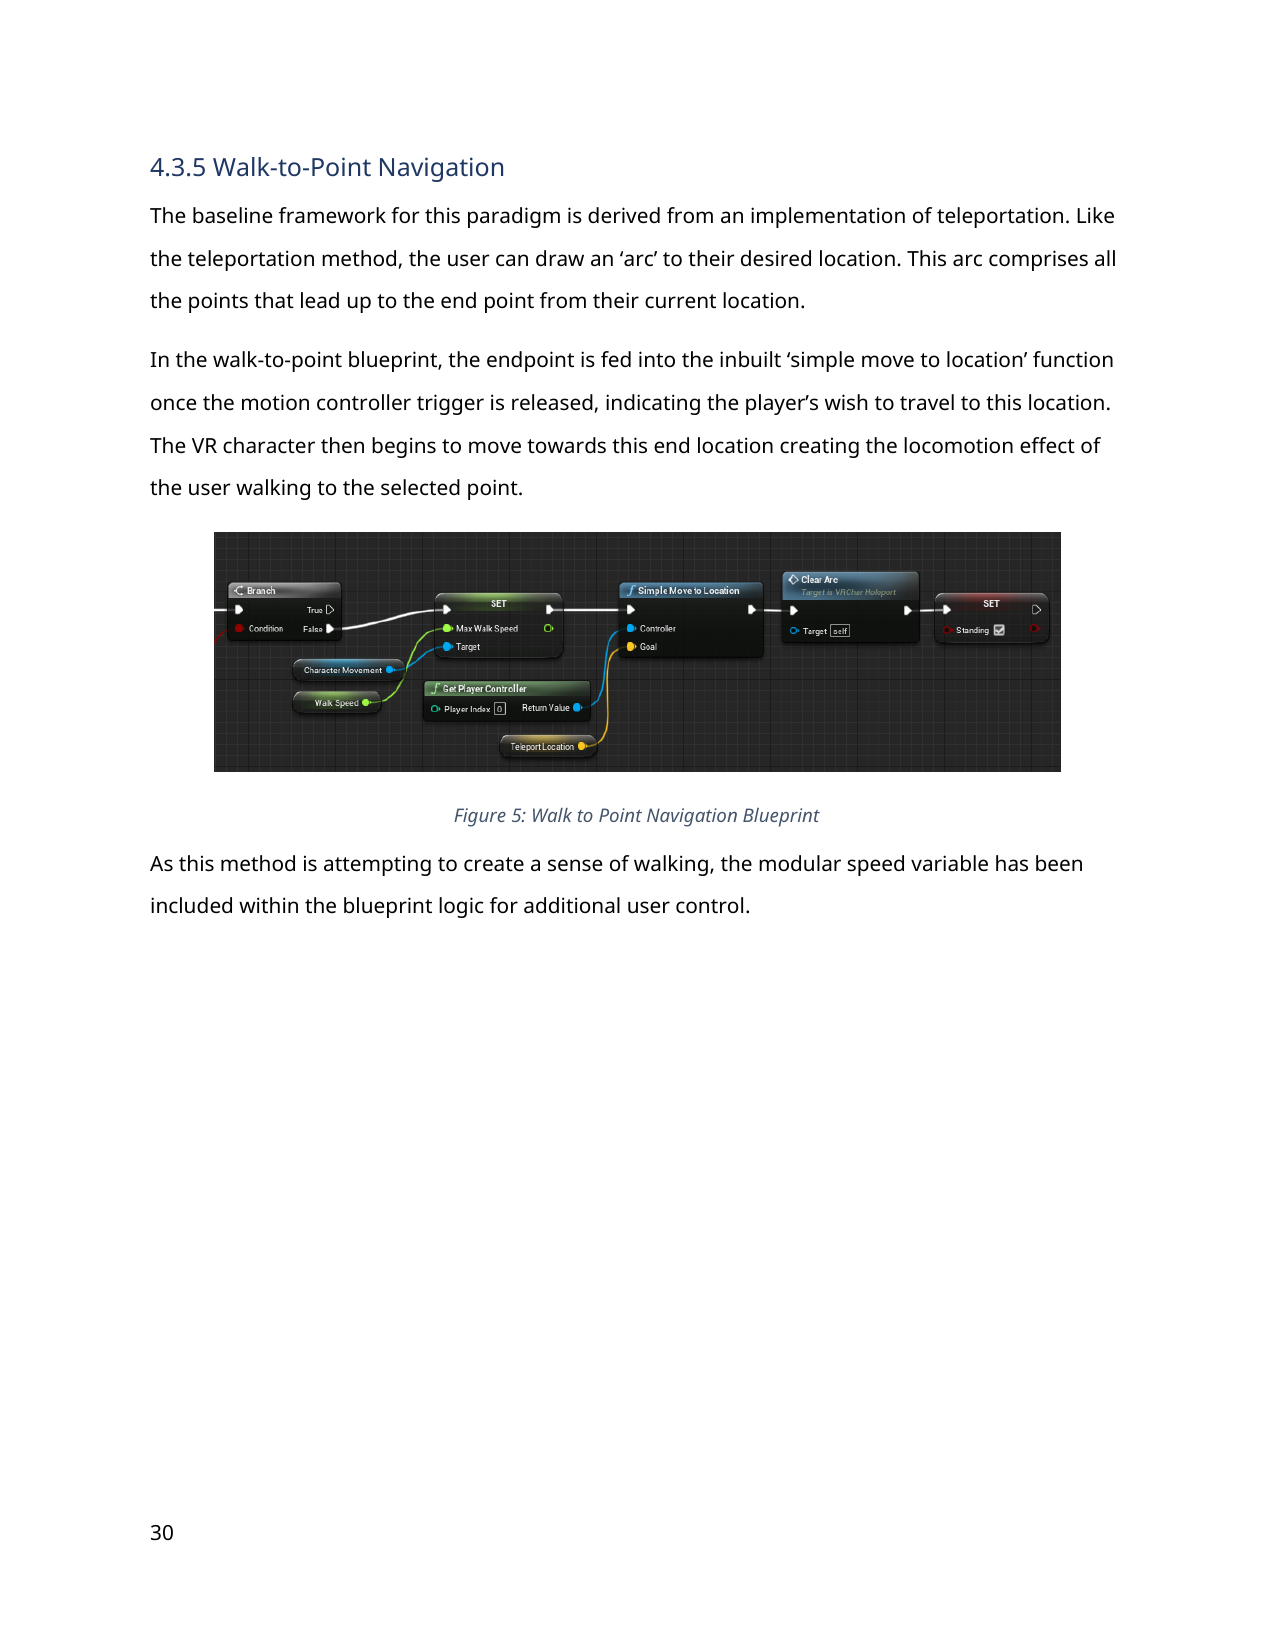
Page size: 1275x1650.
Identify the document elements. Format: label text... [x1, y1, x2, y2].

picture [214, 532, 1061, 772]
subtitle 4.3.5 Walk-to-Point Navigation [150, 150, 1125, 184]
text In the walk-to-point blueprint, the endpoint is fed into the inbuilt ‘simple move to location’ function once the motion controller trigger is released, indicating the player’s wish to travel to this location. The VR character then begins to move towards this end location creating the locomotion effect of the user walking to the selected point. [150, 346, 1125, 502]
text As this method is attempting to create a sense of walking, the modular speed variable has been included within the blueprint logic for additional user control. [150, 849, 1125, 920]
text The baseline framework for this paradigm is derived from an implementation of teleportation. Like the teleportation method, the user can draw an ‘arc’ to their desired location. This arc comprises all the points that lead up to the end point from their current location. [150, 201, 1125, 315]
